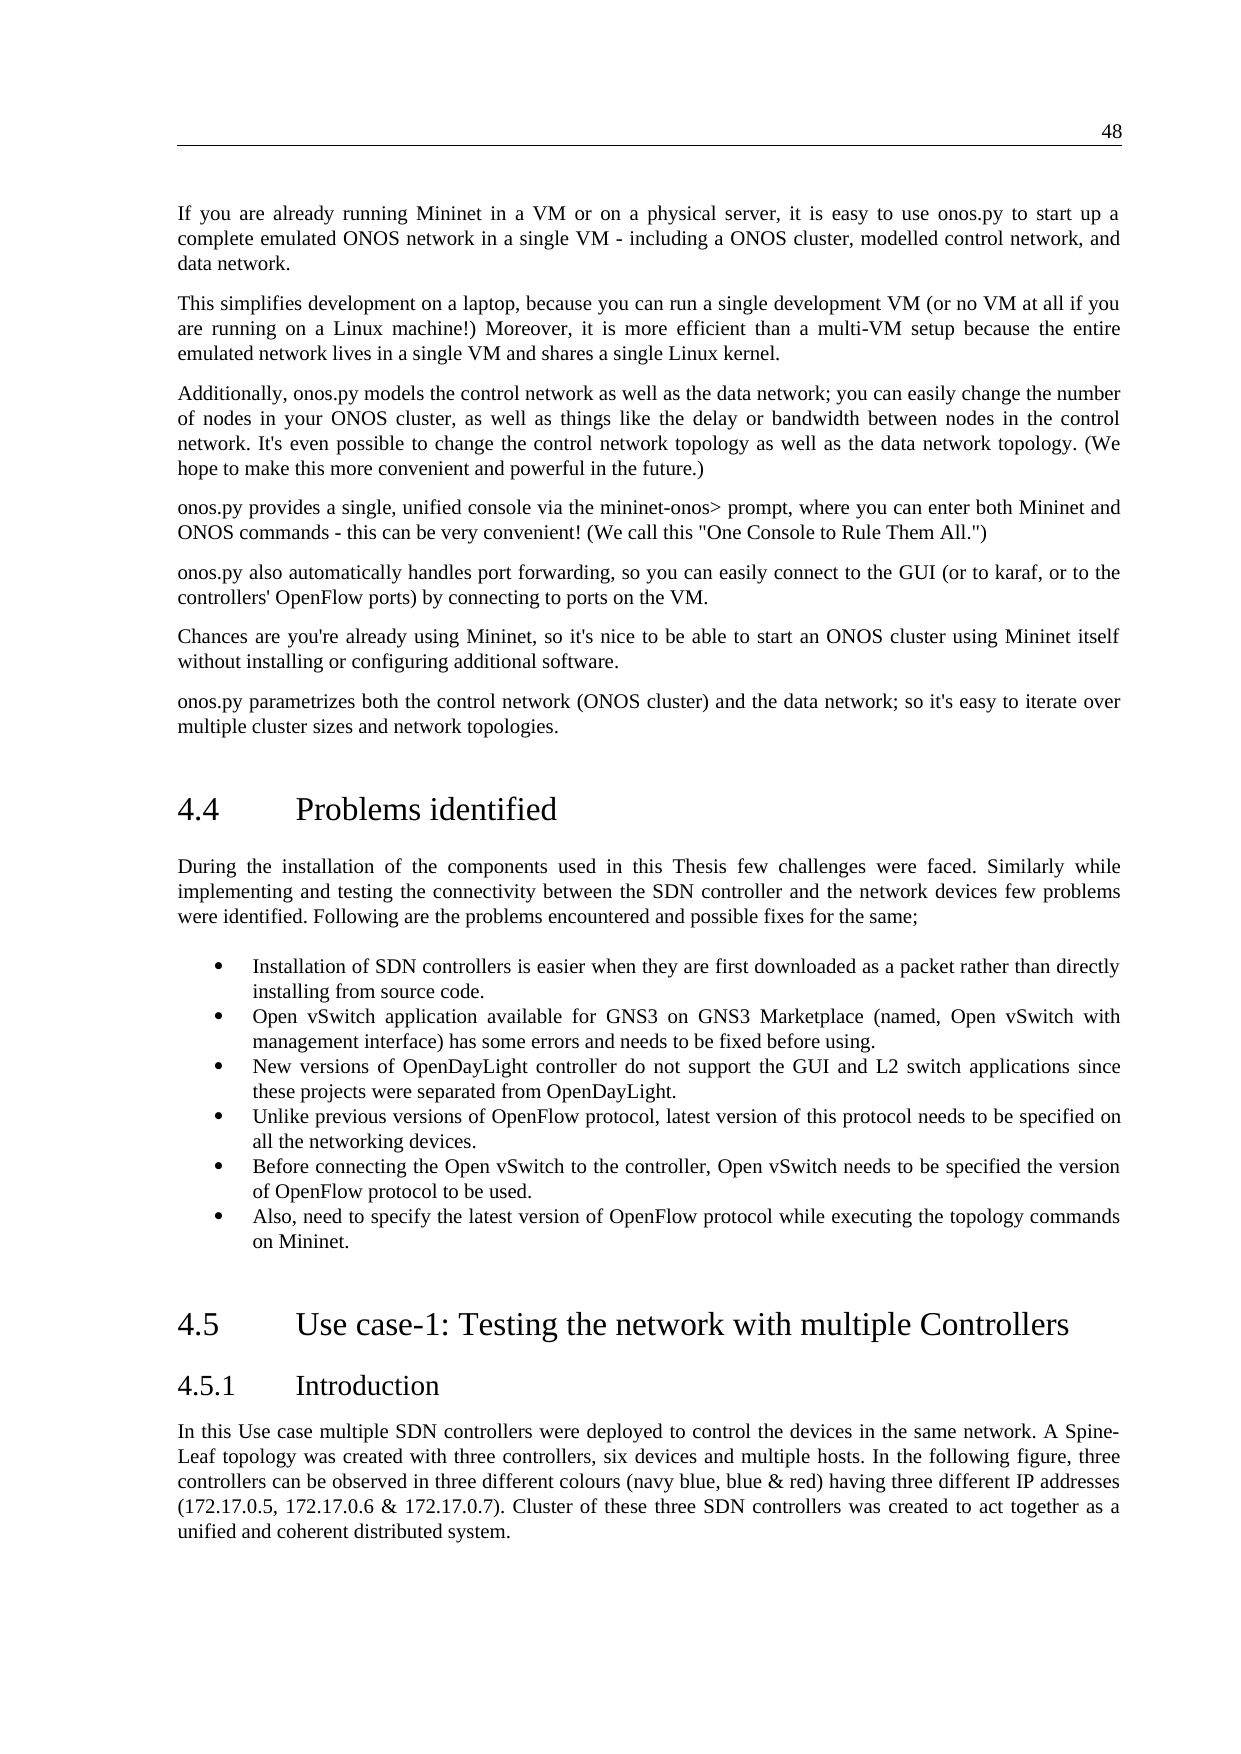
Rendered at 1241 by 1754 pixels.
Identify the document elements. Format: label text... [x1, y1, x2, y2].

text If you are already running Mininet in a VM or on a physical server, it is easy to use onos.py to start up a complete emulated ONOS network in a single VM - including a ONOS cluster, modelled control network, and data network. [177, 200, 1122, 275]
text onos.py parametrizes both the control network (ONOS cluster) and the data network; so it's easy to iterate over multiple cluster sizes and network topologies. [177, 688, 1122, 738]
text Additionally, onos.py models the control network as well as the data network; you can easily change the number of nodes in your ONOS cluster, as well as things like the delay or bandwidth between nodes in the control network. It's even possible to change the control network topology as well as the data network topology. (We hope to make this more convenient and powerful in the future.) [177, 379, 1122, 479]
list Open vSwitch application available for GNS3 on GNS3 Marketplace (named, Open vSwitch with management interface) has some errors and needs to be fixed before using. [215, 1003, 1122, 1053]
text This simplifies development on a laptop, because you can run a single development VM (or no VM at all if you are running on a Linux machine!) Moreover, it is more efficient than a multi-VM setup because the entire emulated network lives in a single VM and shares a single Linux kernel. [177, 290, 1122, 365]
text onos.py also automatically handles port forwarding, so you can easily connect to the GUI (or to karaf, or to the controllers' OpenFlow ports) by connecting to ports on the VM. [177, 559, 1122, 609]
list Also, need to specify the latest version of OpenFlow protocol while executing the topology commands on Mininet. [215, 1203, 1122, 1253]
subtitle Introduction [177, 1368, 1122, 1401]
text onos.py provides a single, unified console via the mininet-onos> prompt, where you can enter both Mininet and ONOS commands - this can be very convenient! (We call this "One Console to Rule Them All.") [177, 494, 1122, 544]
list New versions of OpenDayLight controller do not support the GUI and L2 switch applications since these projects were separated from OpenDayLight. [215, 1053, 1122, 1103]
subtitle Problems identified [177, 788, 1122, 828]
subtitle Use case-1: Testing the network with multiple Controllers [177, 1303, 1122, 1343]
list Unlike previous versions of OpenFlow protocol, latest version of this protocol needs to be specified on all the networking devices. [215, 1103, 1122, 1153]
list Installation of SDN controllers is easier when they are first downloaded as a packet rather than directly installing from source code. [215, 953, 1122, 1003]
list Before connecting the Open vSwitch to the controller, Open vSwitch needs to be specified the version of OpenFlow protocol to be used. [215, 1153, 1122, 1203]
text In this Use case multiple SDN controllers were deployed to control the devices in the same network. A Spine-Leaf topology was created with three controllers, six devices and multiple hosts. In the following figure, three controllers can be observed in three different colours (navy blue, blue & red) having three different IP addresses (172.17.0.5, 172.17.0.6 & 172.17.0.7). Cluster of these three SDN controllers was created to act together as a unified and coherent distributed system. [177, 1418, 1122, 1543]
text During the installation of the components used in this Thesis few challenges were faced. Similarly while implementing and testing the connectivity between the SDN controller and the network devices few problems were identified. Following are the problems encountered and possible fixes for the same; [177, 853, 1122, 928]
text Chances are you're already using Mininet, so it's nice to be able to start an ONOS cluster using Mininet itself without installing or configuring additional software. [177, 623, 1122, 673]
